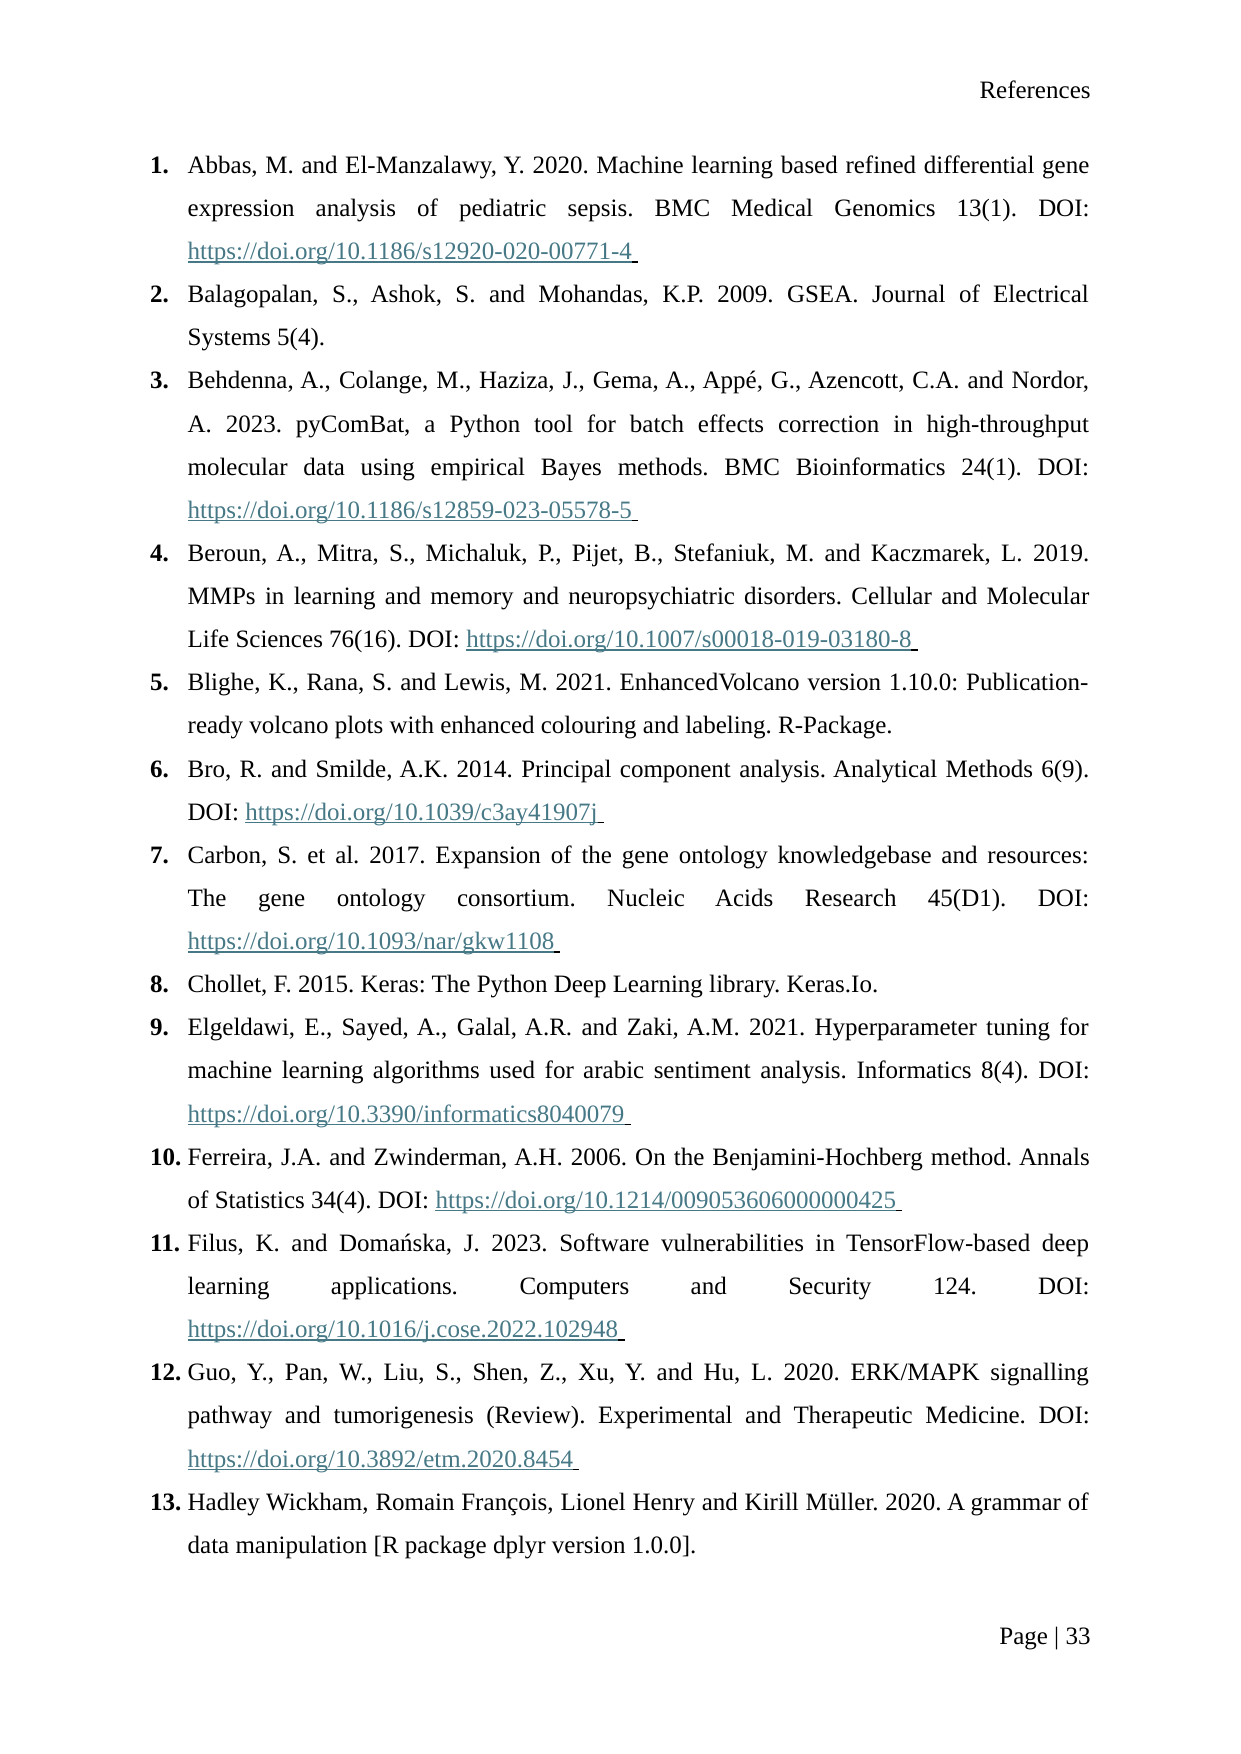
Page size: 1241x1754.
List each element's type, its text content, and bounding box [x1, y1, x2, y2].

list Guo, Y., Pan, W., Liu, S., Shen, Z., Xu, Y. and Hu, L. 2020. ERK/MAPK signalling pathway and tumorigenesis (Review). Experimental and Therapeutic Medicine. DOI: https://doi.org/10.3892/etm.2020.8454 [150, 1357, 1090, 1472]
list Balagopalan, S., Ashok, S. and Mohandas, K.P. 2009. GSEA. Journal of Electrical Systems 5(4). [150, 279, 1090, 351]
list Elgeldawi, E., Sayed, A., Galal, A.R. and Zaki, A.M. 2021. Hyperparameter tuning for machine learning algorithms used for arabic sentiment analysis. Informatics 8(4). DOI: https://doi.org/10.3390/informatics8040079 [150, 1012, 1090, 1127]
list Chollet, F. 2015. Keras: The Python Deep Learning library. Keras.Io. [150, 969, 1090, 998]
list Behdenna, A., Colange, M., Haziza, J., Gema, A., Appé, G., Azencott, C.A. and Nordor, A. 2023. pyComBat, a Python tool for batch effects correction in high-throughput molecular data using empirical Bayes methods. BMC Bioinformatics 24(1). DOI: https://doi.org/10.1186/s12859-023-05578-5 [150, 366, 1090, 524]
list Carbon, S. et al. 2017. Expansion of the gene ontology knowledgebase and resources: The gene ontology consortium. Nucleic Acids Research 45(D1). DOI: https://doi.org/10.1093/nar/gkw1108 [150, 840, 1090, 955]
list Bro, R. and Smilde, A.K. 2014. Principal component analysis. Analytical Methods 6(9). DOI: https://doi.org/10.1039/c3ay41907j [150, 754, 1090, 826]
list Blighe, K., Rana, S. and Lewis, M. 2021. EnhancedVolcano version 1.10.0: Publication-ready volcano plots with enhanced colouring and labeling. R-Package. [150, 667, 1090, 739]
list Hadley Wickham, Romain François, Lionel Henry and Kirill Müller. 2020. A grammar of data manipulation [R package dplyr version 1.0.0]. [150, 1487, 1090, 1559]
list Abbas, M. and El-Manzalawy, Y. 2020. Machine learning based refined differential gene expression analysis of pediatric sepsis. BMC Medical Genomics 13(1). DOI: https://doi.org/10.1186/s12920-020-00771-4 [150, 150, 1090, 265]
list Filus, K. and Domańska, J. 2023. Software vulnerabilities in TensorFlow-based deep learning applications. Computers and Security 124. DOI: https://doi.org/10.1016/j.cose.2022.102948 [150, 1228, 1090, 1343]
list Beroun, A., Mitra, S., Michaluk, P., Pijet, B., Stefaniuk, M. and Kaczmarek, L. 2019. MMPs in learning and memory and neuropsychiatric disorders. Cellular and Molecular Life Sciences 76(16). DOI: https://doi.org/10.1007/s00018-019-03180-8 [150, 538, 1090, 653]
list Ferreira, J.A. and Zwinderman, A.H. 2006. On the Benjamini-Hochberg method. Annals of Statistics 34(4). DOI: https://doi.org/10.1214/009053606000000425 [150, 1142, 1090, 1214]
